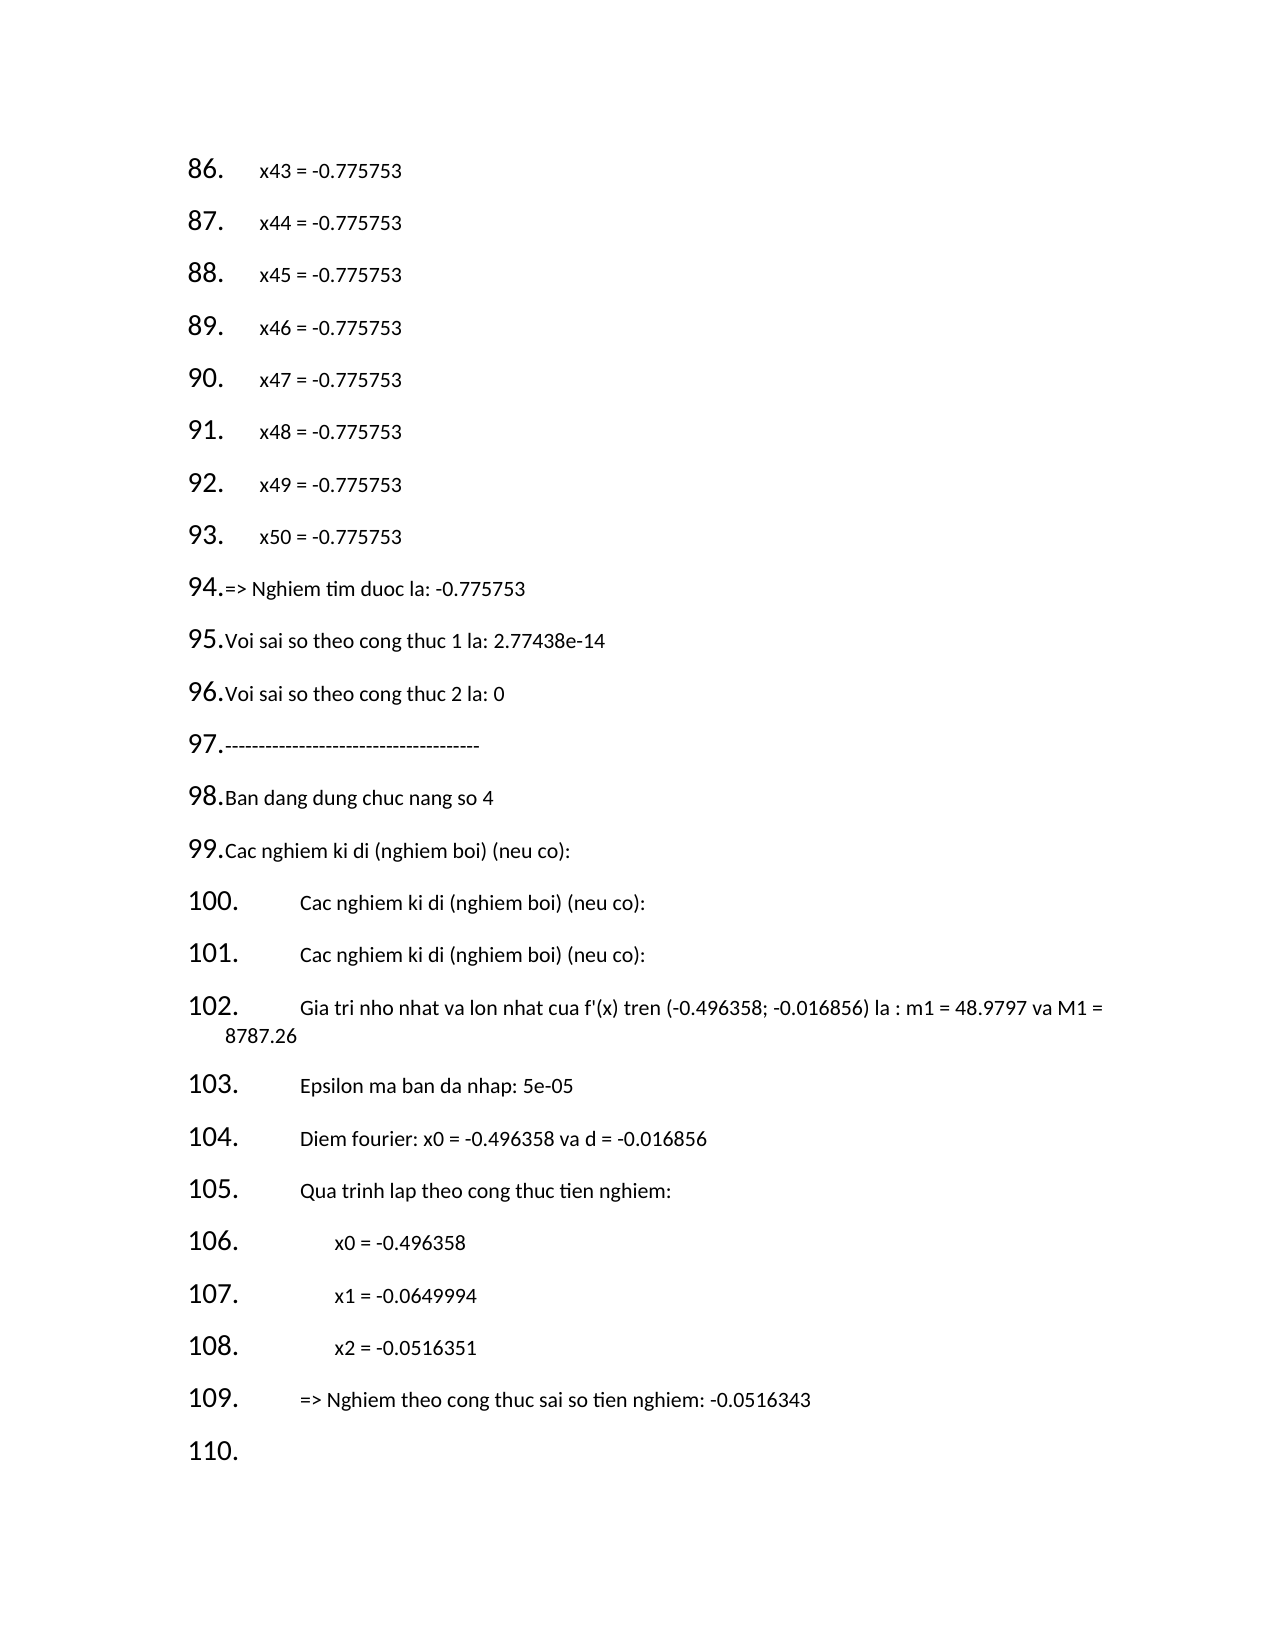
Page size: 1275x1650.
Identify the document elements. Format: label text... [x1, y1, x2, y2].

list x48 = -0.775753 [187, 411, 1125, 447]
list x47 = -0.775753 [187, 359, 1125, 395]
list Ban dang dung chuc nang so 4 [187, 777, 1125, 813]
list x1 = -0.0649994 [187, 1275, 1125, 1310]
list Voi sai so theo cong thuc 1 la: 2.77438e-14 [187, 621, 1125, 656]
list x0 = -0.496358 [187, 1222, 1125, 1258]
list x50 = -0.775753 [187, 516, 1125, 552]
list Diem fourier: x0 = -0.496358 va d = -0.016856 [187, 1118, 1125, 1153]
list Cac nghiem ki di (nghiem boi) (neu co): [187, 882, 1125, 918]
list -------------------------------------- [187, 725, 1125, 761]
list Epsilon ma ban da nhap: 5e-05 [187, 1066, 1125, 1101]
list Cac nghiem ki di (nghiem boi) (neu co): [187, 934, 1125, 970]
list x49 = -0.775753 [187, 464, 1125, 499]
list Cac nghiem ki di (nghiem boi) (neu co): [187, 830, 1125, 865]
list x45 = -0.775753 [187, 254, 1125, 290]
list x2 = -0.0516351 [187, 1327, 1125, 1363]
list x46 = -0.775753 [187, 307, 1125, 342]
list => Nghiem theo cong thuc sai so tien nghiem: -0.0516343 [187, 1379, 1125, 1415]
list x44 = -0.775753 [187, 202, 1125, 238]
list => Nghiem tim duoc la: -0.775753 [187, 568, 1125, 604]
list Voi sai so theo cong thuc 2 la: 0 [187, 673, 1125, 708]
list x43 = -0.775753 [187, 150, 1125, 186]
list Qua trinh lap theo cong thuc tien nghiem: [187, 1170, 1125, 1206]
list Gia tri nho nhat va lon nhat cua f'(x) tren (-0.496358; -0.016856) la : m1 = 48.9797 va M1 = 8787.26 [187, 987, 1125, 1049]
